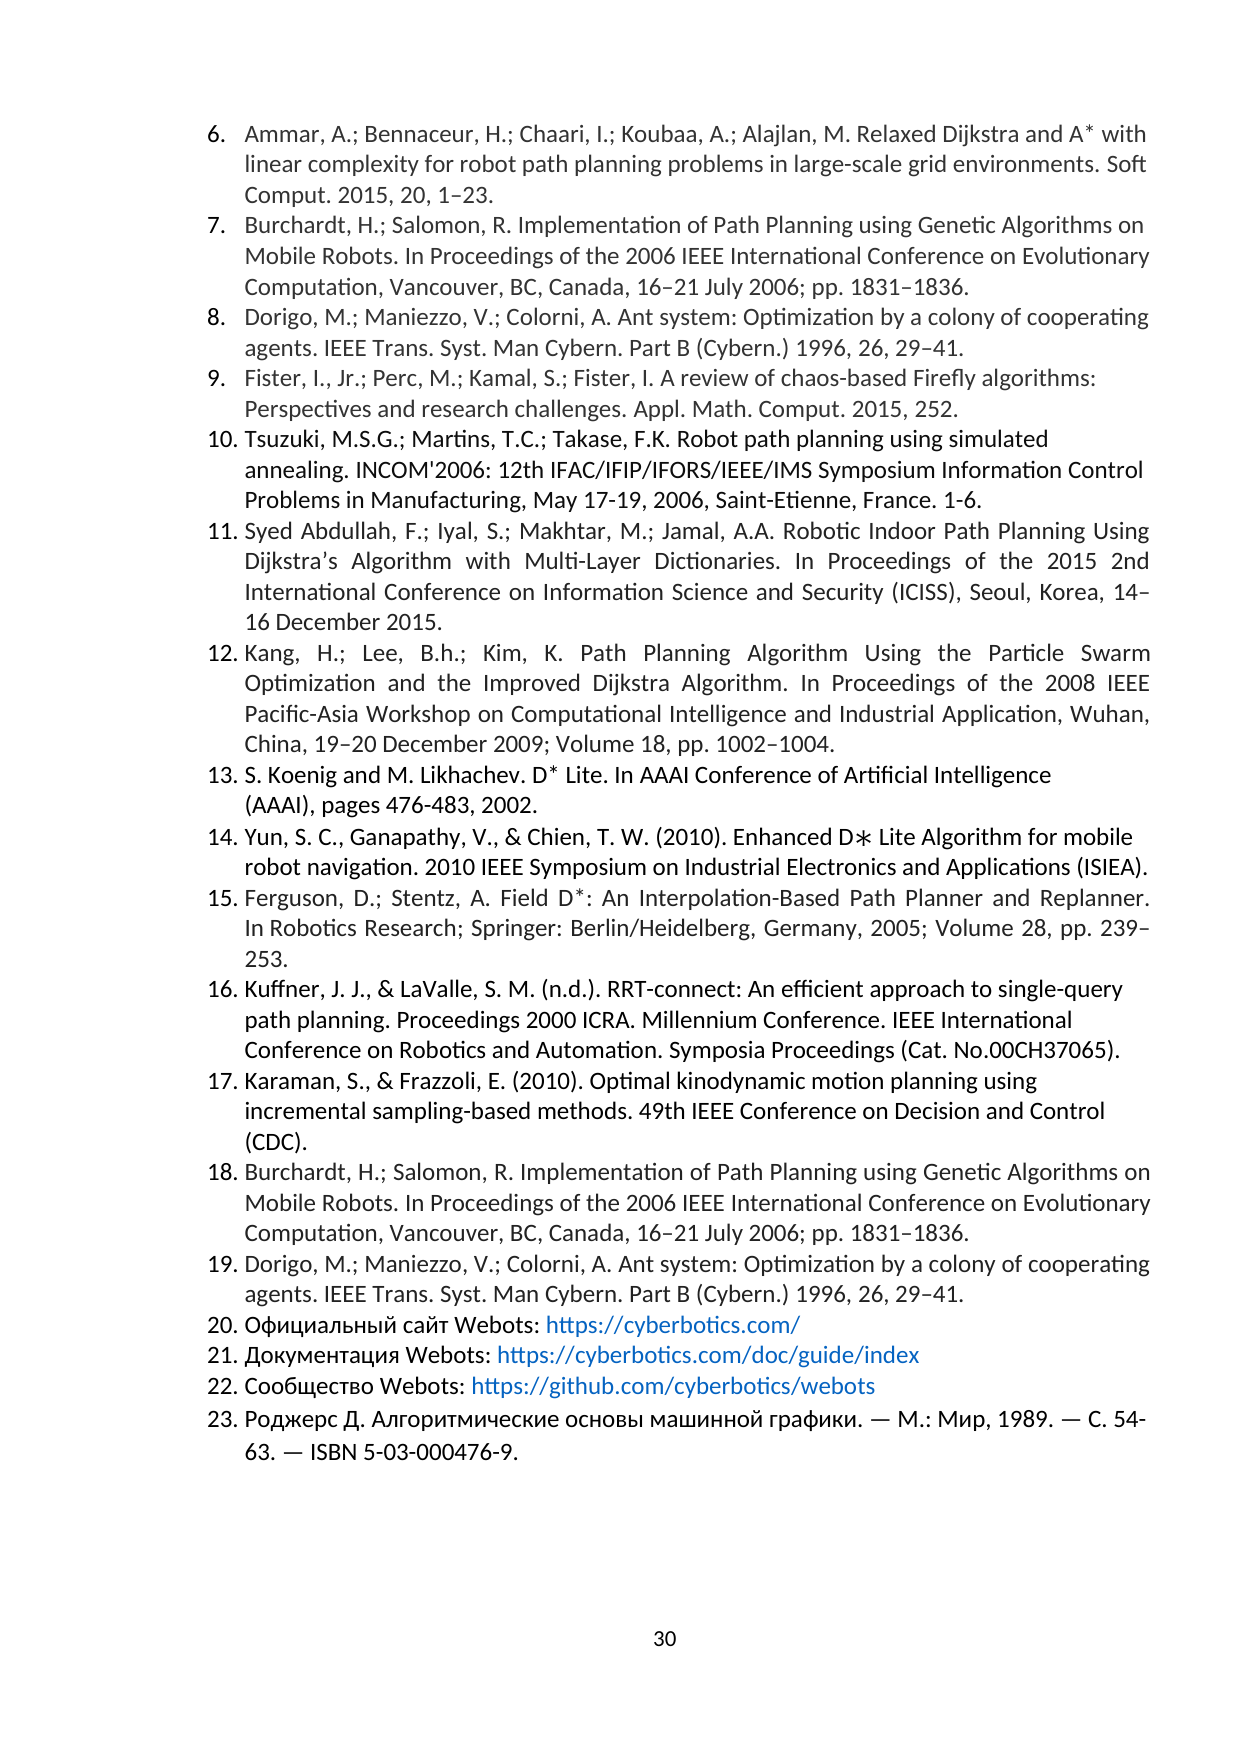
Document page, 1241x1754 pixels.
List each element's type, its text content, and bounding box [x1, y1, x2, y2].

list Karaman, S., & Frazzoli, E. (2010). Optimal kinodynamic motion planning using incremental sampling-based methods. 49th IEEE Conference on Decision and Control (CDC). [207, 1065, 1152, 1156]
list Yun, S. C., Ganapathy, V., & Chien, T. W. (2010). Enhanced D∗ Lite Algorithm for mobile robot navigation. 2010 IEEE Symposium on Industrial Electronics and Applications (ISIEA). [207, 820, 1152, 882]
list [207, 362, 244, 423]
list Kang, H.; Lee, B.h.; Kim, K. Path Planning Algorithm Using the Particle Swarm Optimization and the Improved Dijkstra Algorithm. In Proceedings of the 2008 IEEE Pacific-Asia Workshop on Computational Intelligence and Industrial Application, Wuhan, China, 19–20 December 2009; Volume 18, pp. 1002–1004. [207, 637, 1152, 759]
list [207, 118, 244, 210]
list Tsuzuki, M.S.G.; Martins, T.C.; Takase, F.K. Robot path planning using simulated annealing. INCOM'2006: 12th IFAC/IFIP/IFORS/IEEE/IMS Symposium Information Control Problems in Manufacturing, May 17-19, 2006, Saint-Etienne, France. 1-6. [983, 423, 1152, 515]
list Burchardt, H.; Salomon, R. Implementation of Path Planning using Genetic Algorithms on Mobile Robots. In Proceedings of the 2006 IEEE International Conference on Evolutionary Computation, Vancouver, BC, Canada, 16–21 July 2006; pp. 1831–1836. [970, 210, 1152, 301]
list Dorigo, M.; Maniezzo, V.; Colorni, A. Ant system: Optimization by a colony of cooperating agents. IEEE Trans. Syst. Man Cybern. Part B (Cybern.) 1996, 26, 29–41. [964, 301, 1152, 362]
list Сообщество Webots: https://github.com/cyberbotics/webots [207, 1370, 1152, 1401]
list Fister, I., Jr.; Perc, M.; Kamal, S.; Fister, I. A review of chaos-based Firefly algorithms: Perspectives and research challenges. Appl. Math. Comput. 2015, 252. [959, 362, 1152, 423]
list Dorigo, M.; Maniezzo, V.; Colorni, A. Ant system: Optimization by a colony of cooperating agents. IEEE Trans. Syst. Man Cybern. Part B (Cybern.) 1996, 26, 29–41. [207, 1248, 1152, 1309]
list Роджерс Д. Алгоритмические основы машинной графики. — М.: Мир, 1989. — С. 54-63. — ISBN 5-03-000476-9. [207, 1403, 1152, 1466]
list Документация Webots: https://cyberbotics.com/doc/guide/index [207, 1339, 1152, 1370]
list S. Koenig and M. Likhachev. D* Lite. In AAAI Conference of Artificial Intelligence (AAAI), pages 476-483, 2002. [207, 759, 1152, 820]
list Ammar, A.; Bennaceur, H.; Chaari, I.; Koubaa, A.; Alajlan, M. Relaxed Dijkstra and A* with linear complexity for robot path planning problems in large-scale grid environments. Soft Comput. 2015, 20, 1–23. [494, 118, 1152, 210]
list Syed Abdullah, F.; Iyal, S.; Makhtar, M.; Jamal, A.A. Robotic Indoor Path Planning Using Dijkstra’s Algorithm with Multi-Layer Dictionaries. In Proceedings of the 2015 2nd International Conference on Information Science and Security (ICISS), Seoul, Korea, 14–16 December 2015. [207, 515, 1152, 637]
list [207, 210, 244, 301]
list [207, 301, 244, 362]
list Официальный сайт Webots: https://cyberbotics.com/ [207, 1309, 1152, 1339]
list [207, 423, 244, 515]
list Burchardt, H.; Salomon, R. Implementation of Path Planning using Genetic Algorithms on Mobile Robots. In Proceedings of the 2006 IEEE International Conference on Evolutionary Computation, Vancouver, BC, Canada, 16–21 July 2006; pp. 1831–1836. [207, 1156, 1152, 1248]
list Ferguson, D.; Stentz, A. Field D*: An Interpolation-Based Path Planner and Replanner. In Robotics Research; Springer: Berlin/Heidelberg, Germany, 2005; Volume 28, pp. 239–253. [207, 882, 1152, 973]
list Kuffner, J. J., & LaValle, S. M. (n.d.). RRT-connect: An efficient approach to single-query path planning. Proceedings 2000 ICRA. Millennium Conference. IEEE International Conference on Robotics and Automation. Symposia Proceedings (Cat. No.00CH37065). [207, 973, 1152, 1065]
